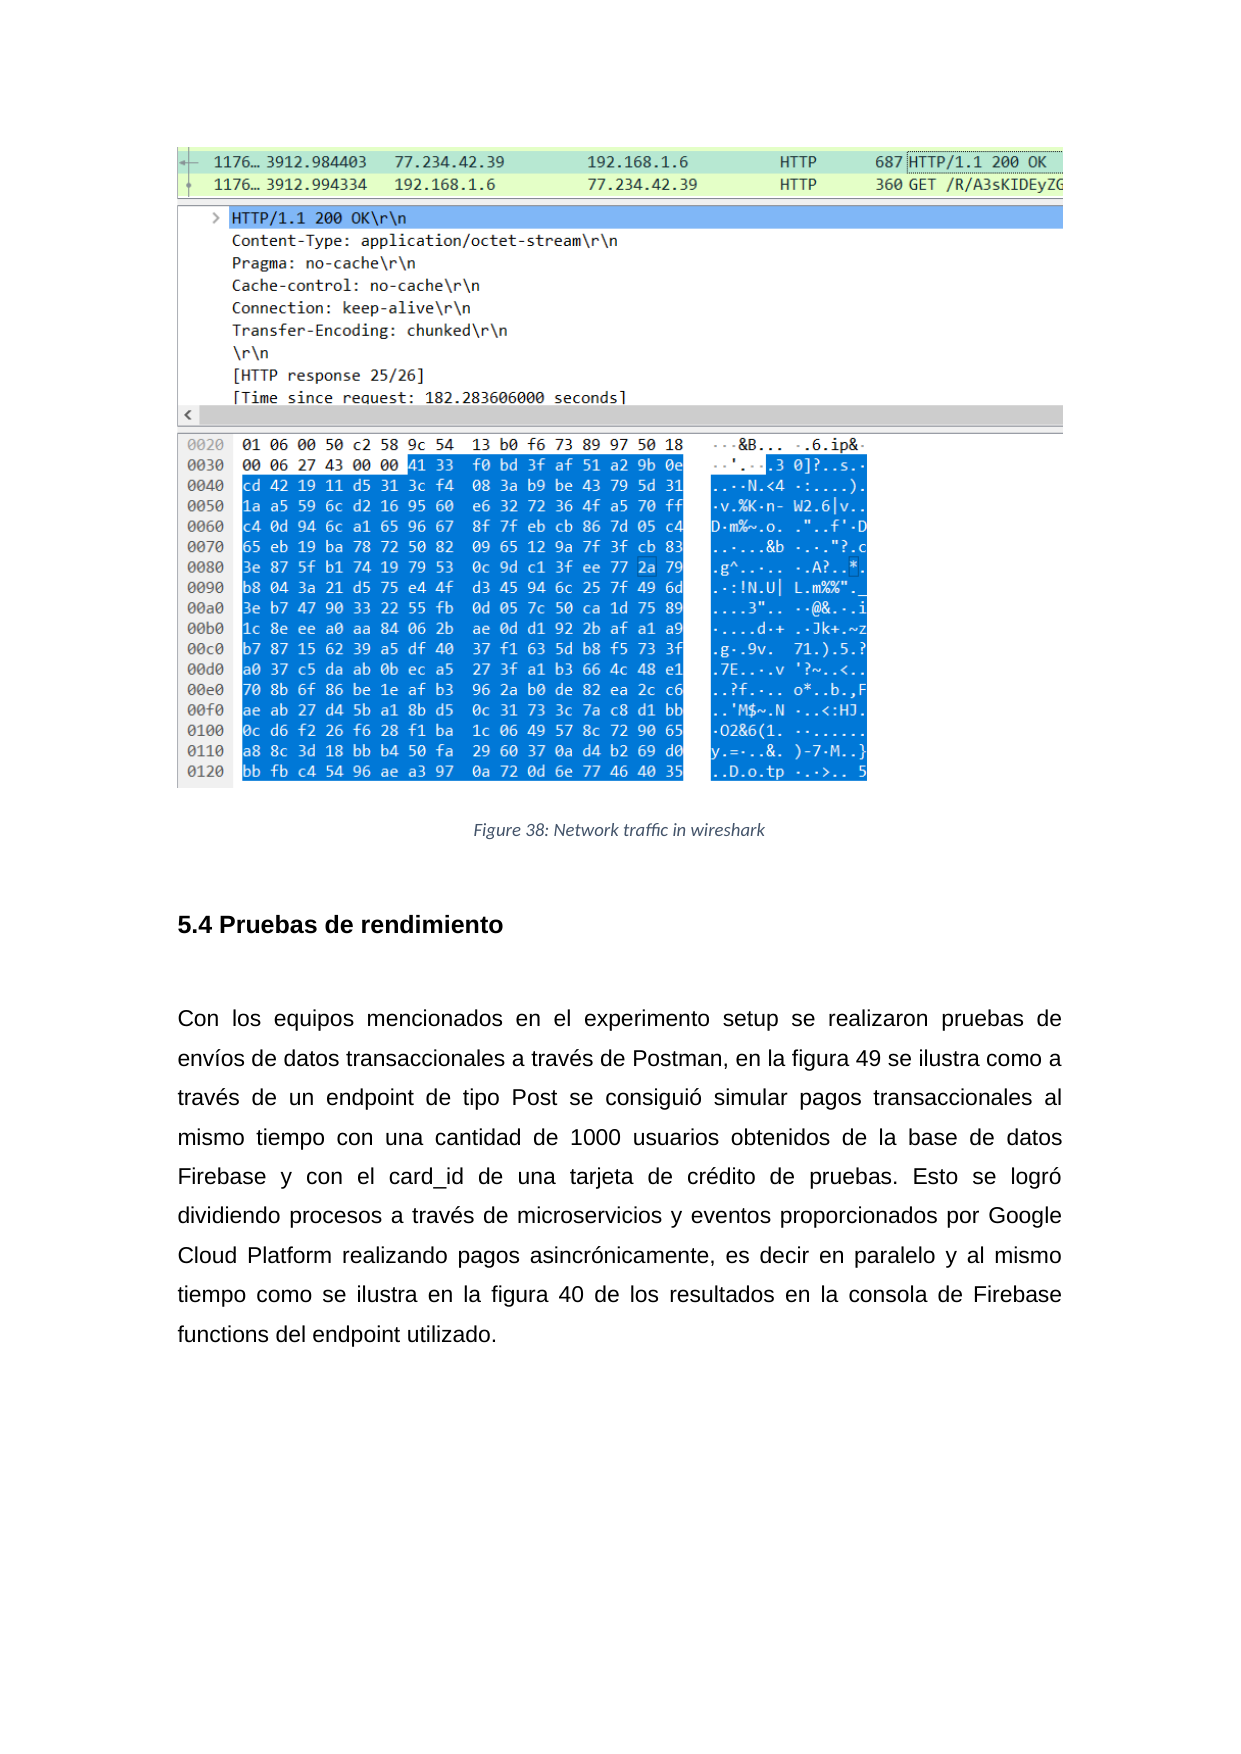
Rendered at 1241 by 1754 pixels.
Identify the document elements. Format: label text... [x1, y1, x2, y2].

text Con los equipos mencionados en el experimento setup se realizaron pruebas de envíos de datos transaccionales a través de Postman, en la figura 49 se ilustra como a través de un endpoint de tipo Post se consiguió simular pagos transaccionales al mismo tiempo con una cantidad de 1000 usuarios obtenidos de la base de datos Firebase y con el card_id de una tarjeta de crédito de pruebas. Esto se logró dividiendo procesos a través de microservicios y eventos proporcionados por Google Cloud Platform realizando pagos asincrónicamente, es decir en paralelo y al mismo tiempo como se ilustra en la figura 40 de los resultados en la consola de Firebase functions del endpoint utilizado. [177, 1005, 1063, 1347]
text Figure 38: Network traffic in wireshark [177, 818, 1063, 841]
text 5.4 Pruebas de rendimiento [177, 909, 1063, 938]
picture [177, 147, 1063, 788]
